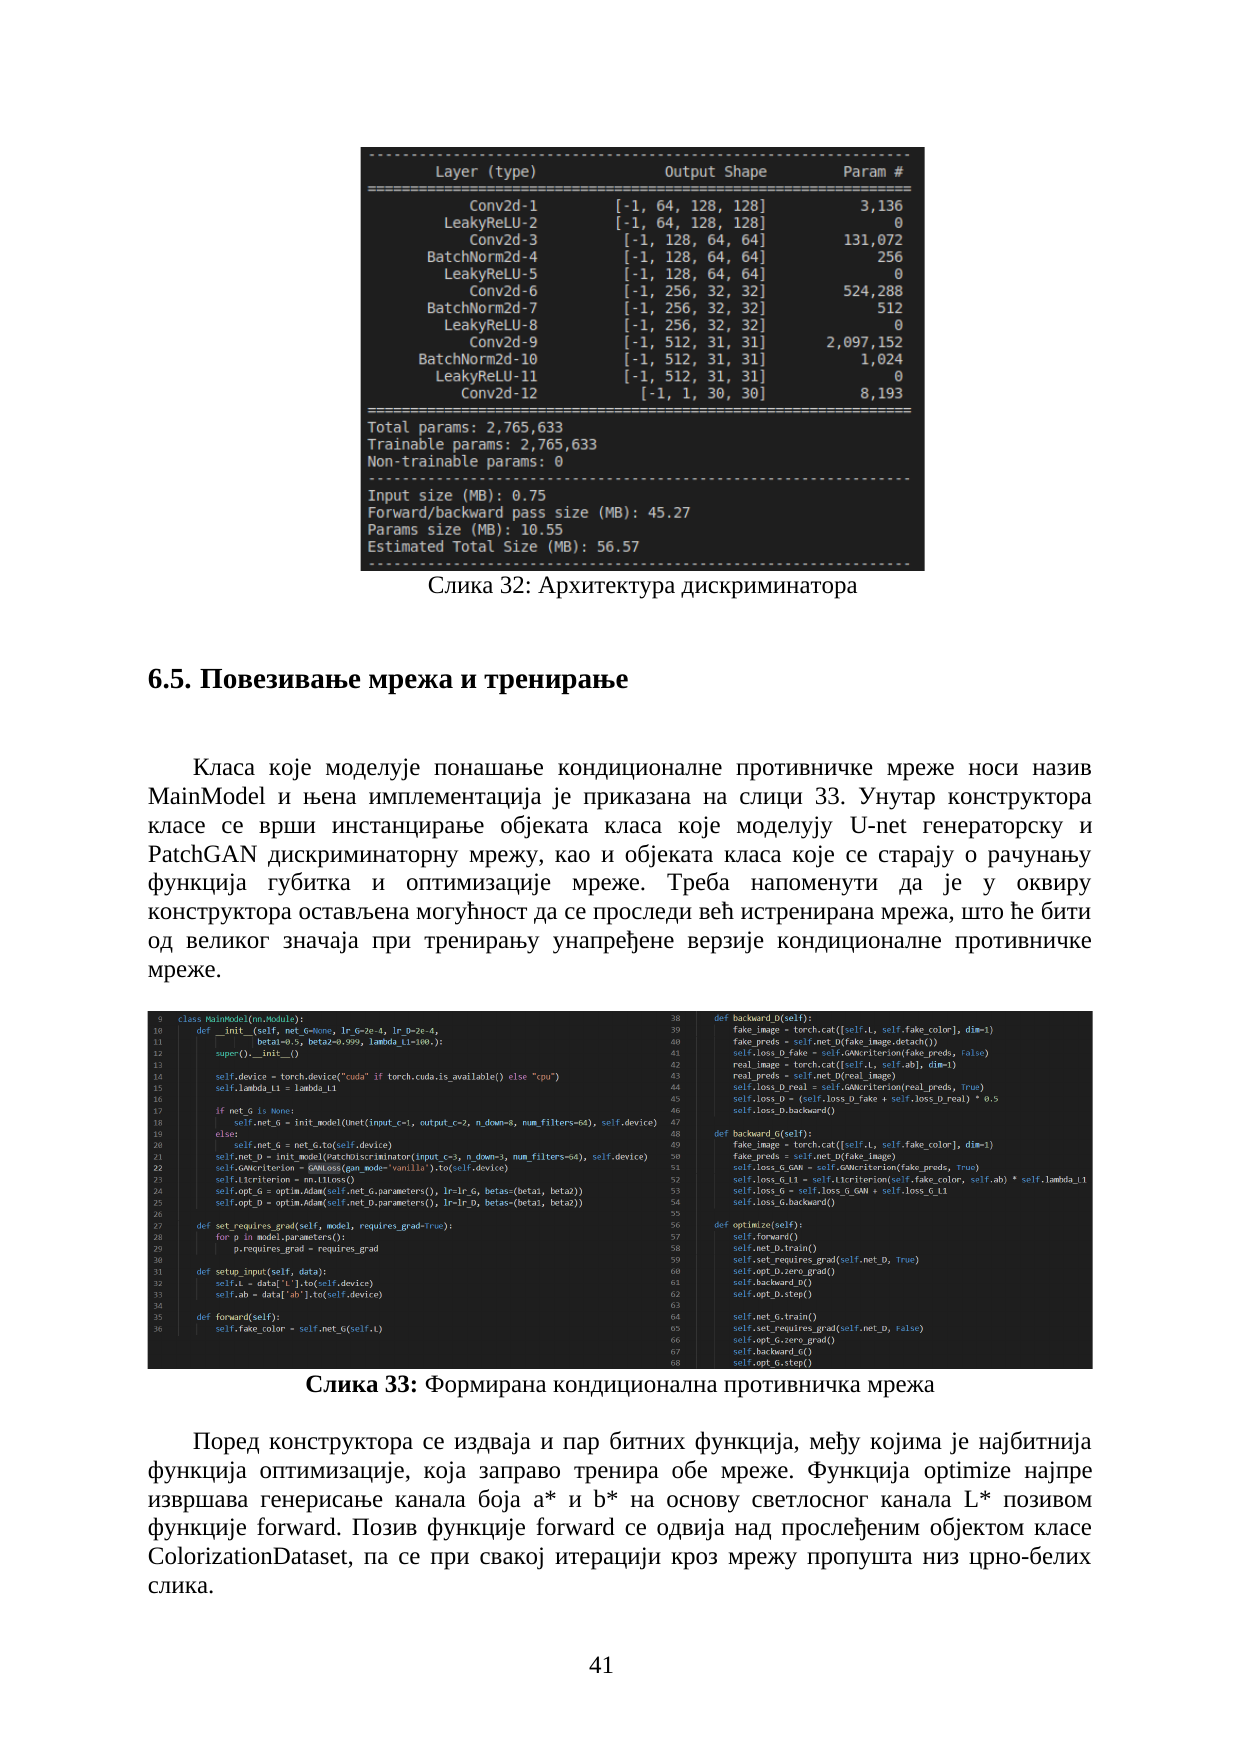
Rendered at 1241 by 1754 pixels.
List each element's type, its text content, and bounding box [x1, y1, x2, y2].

text Поред конструктора се издваја и пар битних функција, међу којима је најбитнија функција оптимизације, која заправо тренира обе мреже. Функција optimize најпре извршава генерисање канала боја a* и b* на основу светлосног канала L* позивом функције forward. Позив функције forward се одвија над прослеђеним објектом класе ColorizationDataset, па се при свакој итерацији кроз мрежу пропушта низ црно-белих слика. [148, 1426, 1092, 1599]
text Слика 32: Архитектура дискриминатора [148, 570, 1092, 599]
picture [147, 1011, 1093, 1369]
text Слика 33: Формирана кондиционална противничка мрежа [148, 1369, 1092, 1397]
picture [360, 147, 925, 571]
subtitle Повезивање мрежа и тренирање [148, 661, 1092, 695]
text Класа које моделује понашање кондиционалне противничке мреже носи назив MainModel и њена имплементација је приказана на слици 33. Унутар конструктора класе се врши инстанцирање објеката класа које моделују U-net генераторску и PatchGAN дискриминаторну мрежу, као и објеката класа које се старају о рачунању функција губитка и оптимизације мреже. Треба напоменути да је у оквиру конструктора остављена могућност да се проследи већ истренирана мрежа, што ће бити од великог значаја при тренирању унапређене верзије кондиционалне противничке мреже. [148, 752, 1092, 982]
